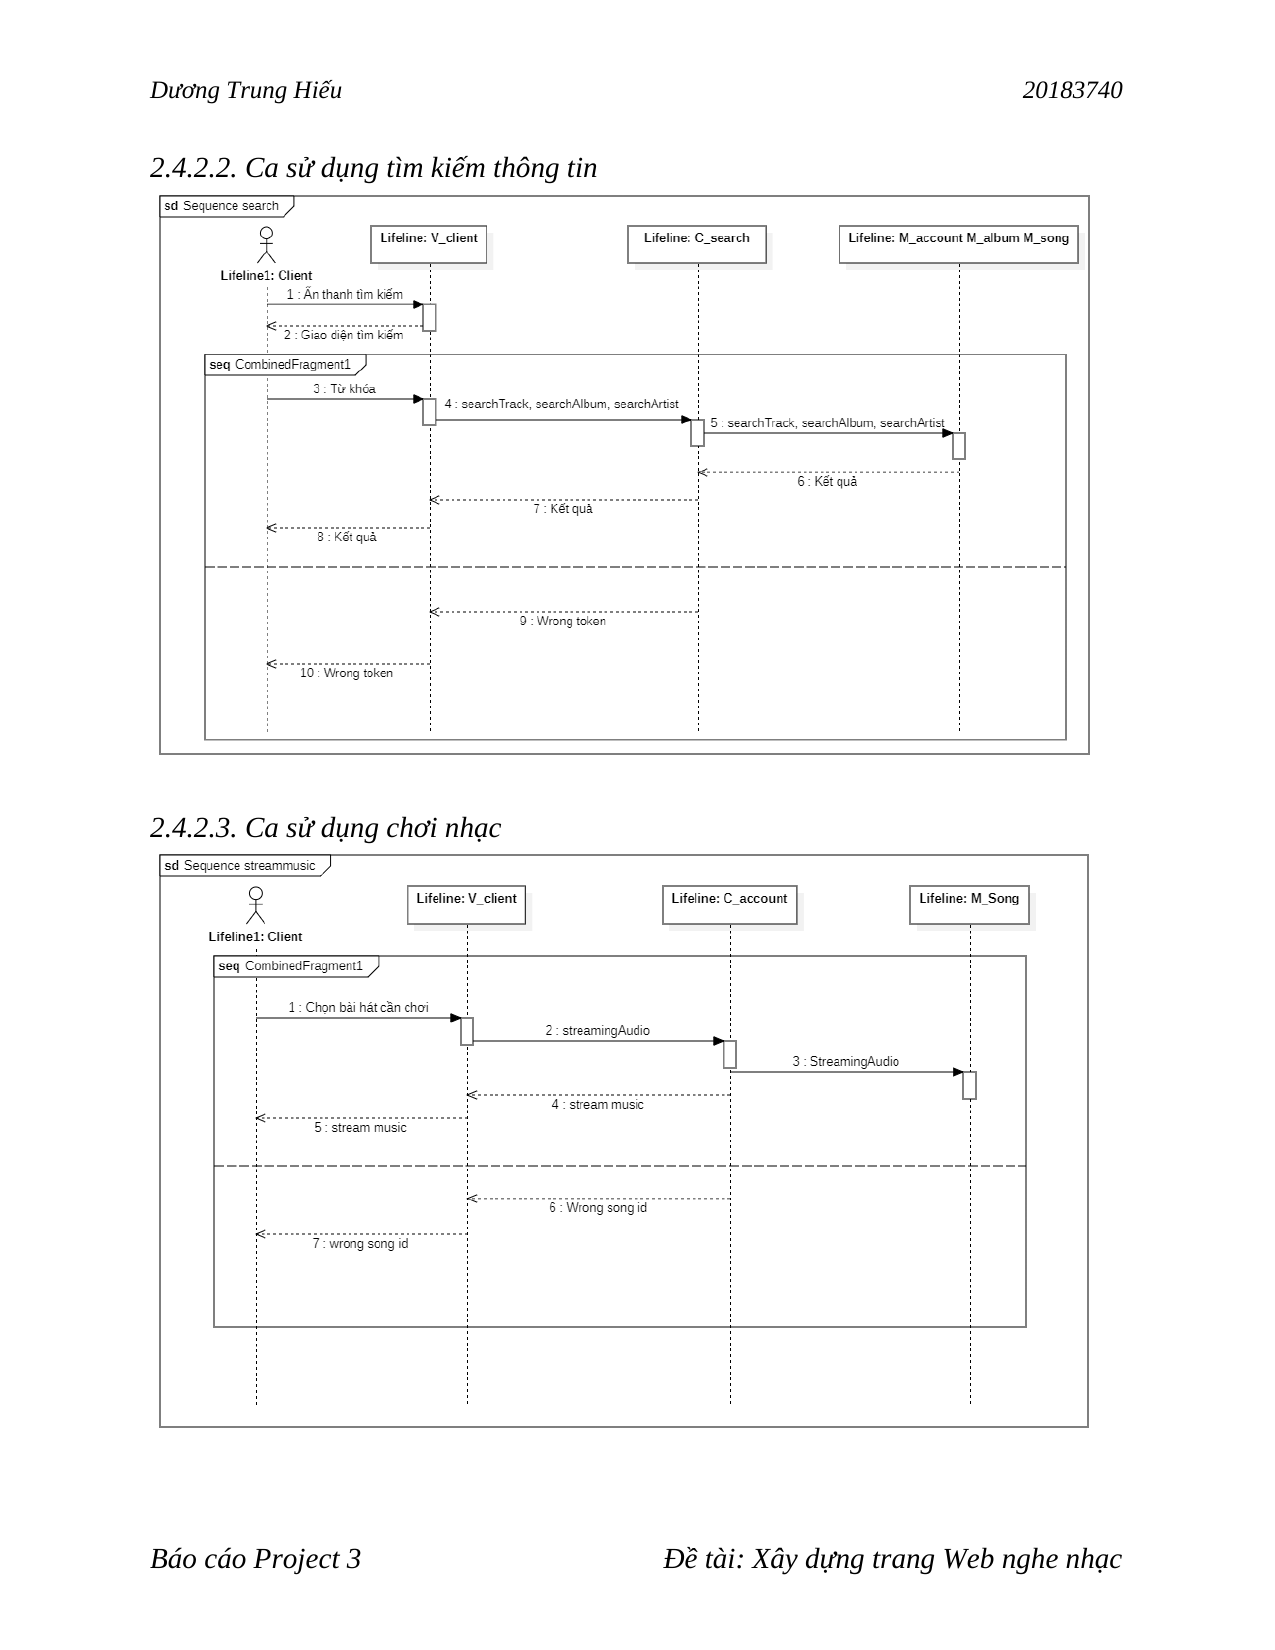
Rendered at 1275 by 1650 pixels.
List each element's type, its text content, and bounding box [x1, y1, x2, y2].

subtitle 2.4.2.2. Ca sử dụng tìm kiếm thông tin [150, 150, 1125, 183]
subtitle 2.4.2.3. Ca sử dụng chơi nhạc [150, 810, 1125, 843]
picture [150, 186, 1125, 791]
picture [150, 846, 1125, 1465]
